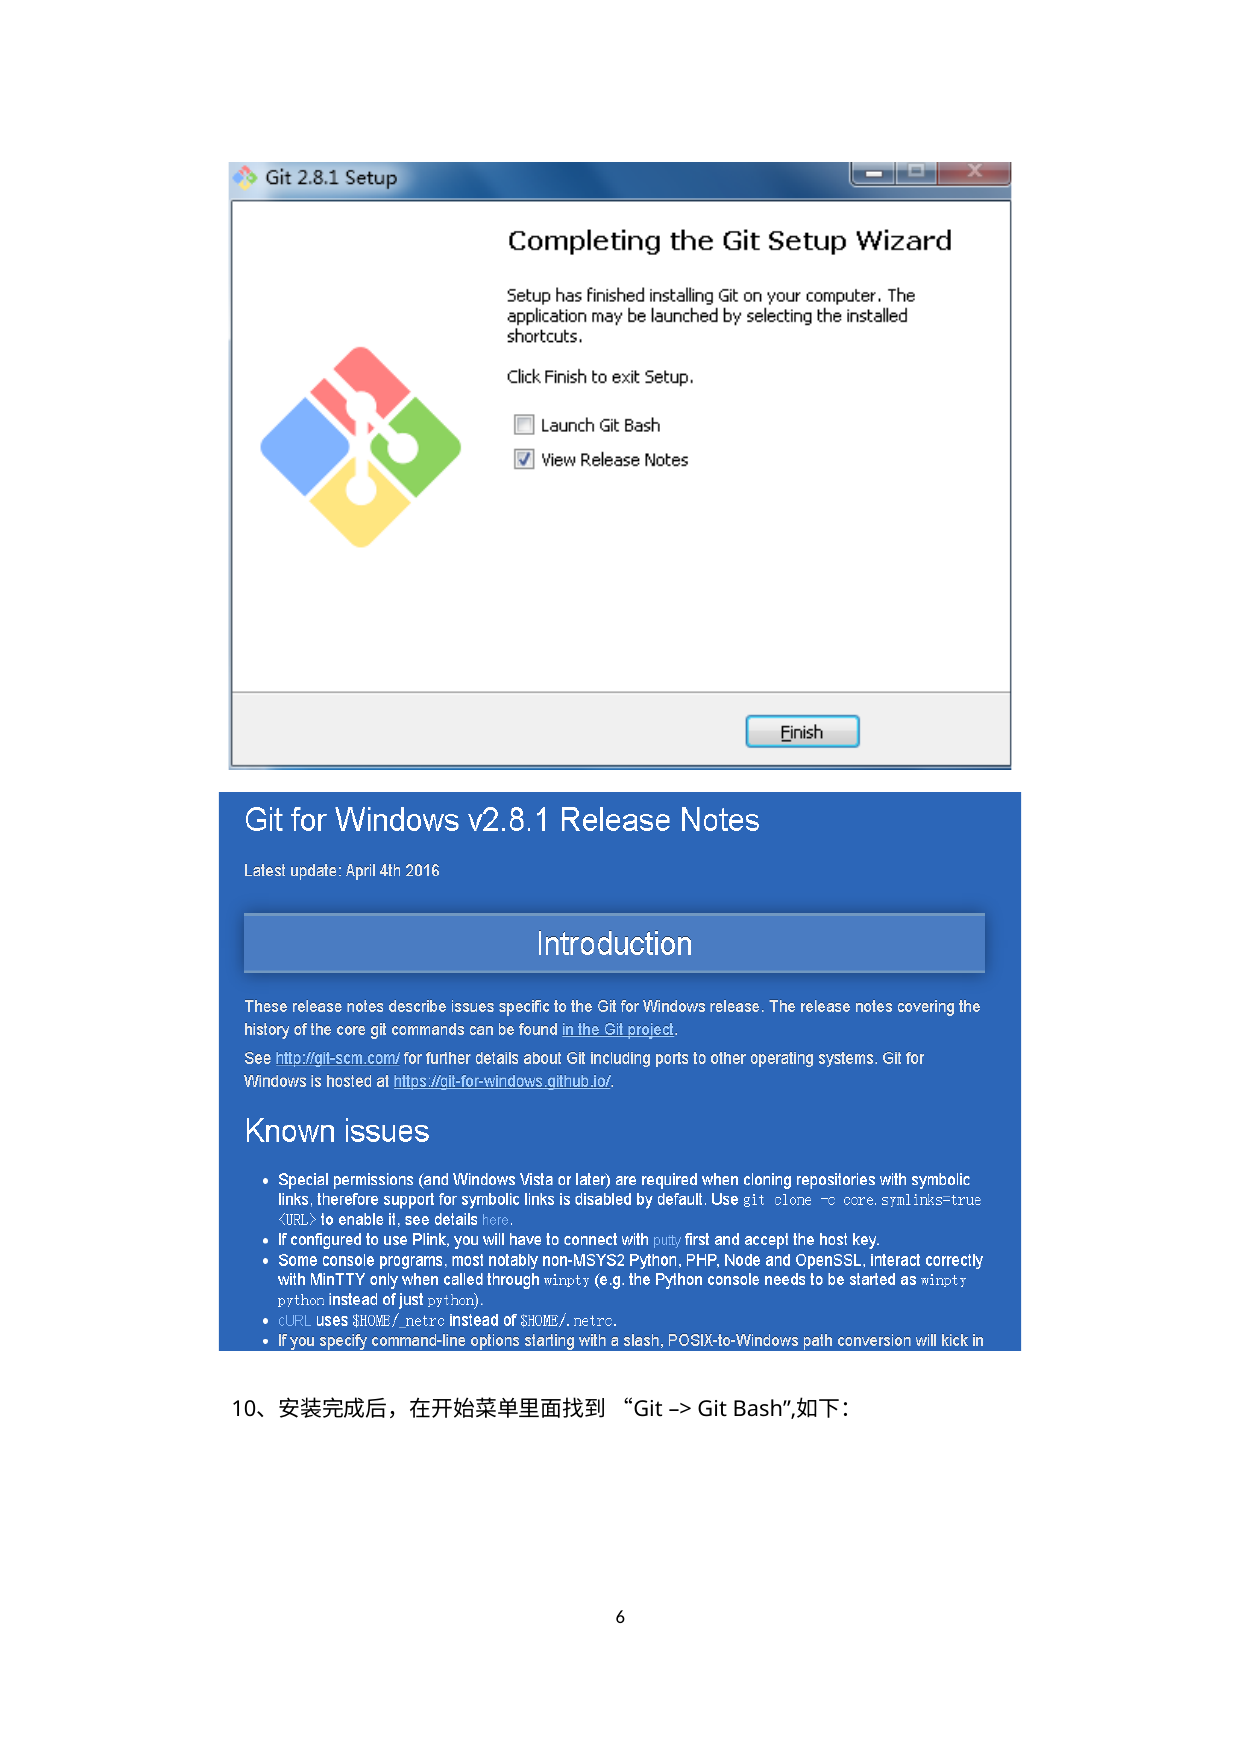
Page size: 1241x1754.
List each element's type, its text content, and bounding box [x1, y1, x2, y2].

picture [228, 162, 1012, 770]
text 10、安装完成后，在开始菜单里面找到 “Git –> Git Bash”,如下： [187, 1391, 1053, 1424]
picture [218, 792, 1022, 1351]
